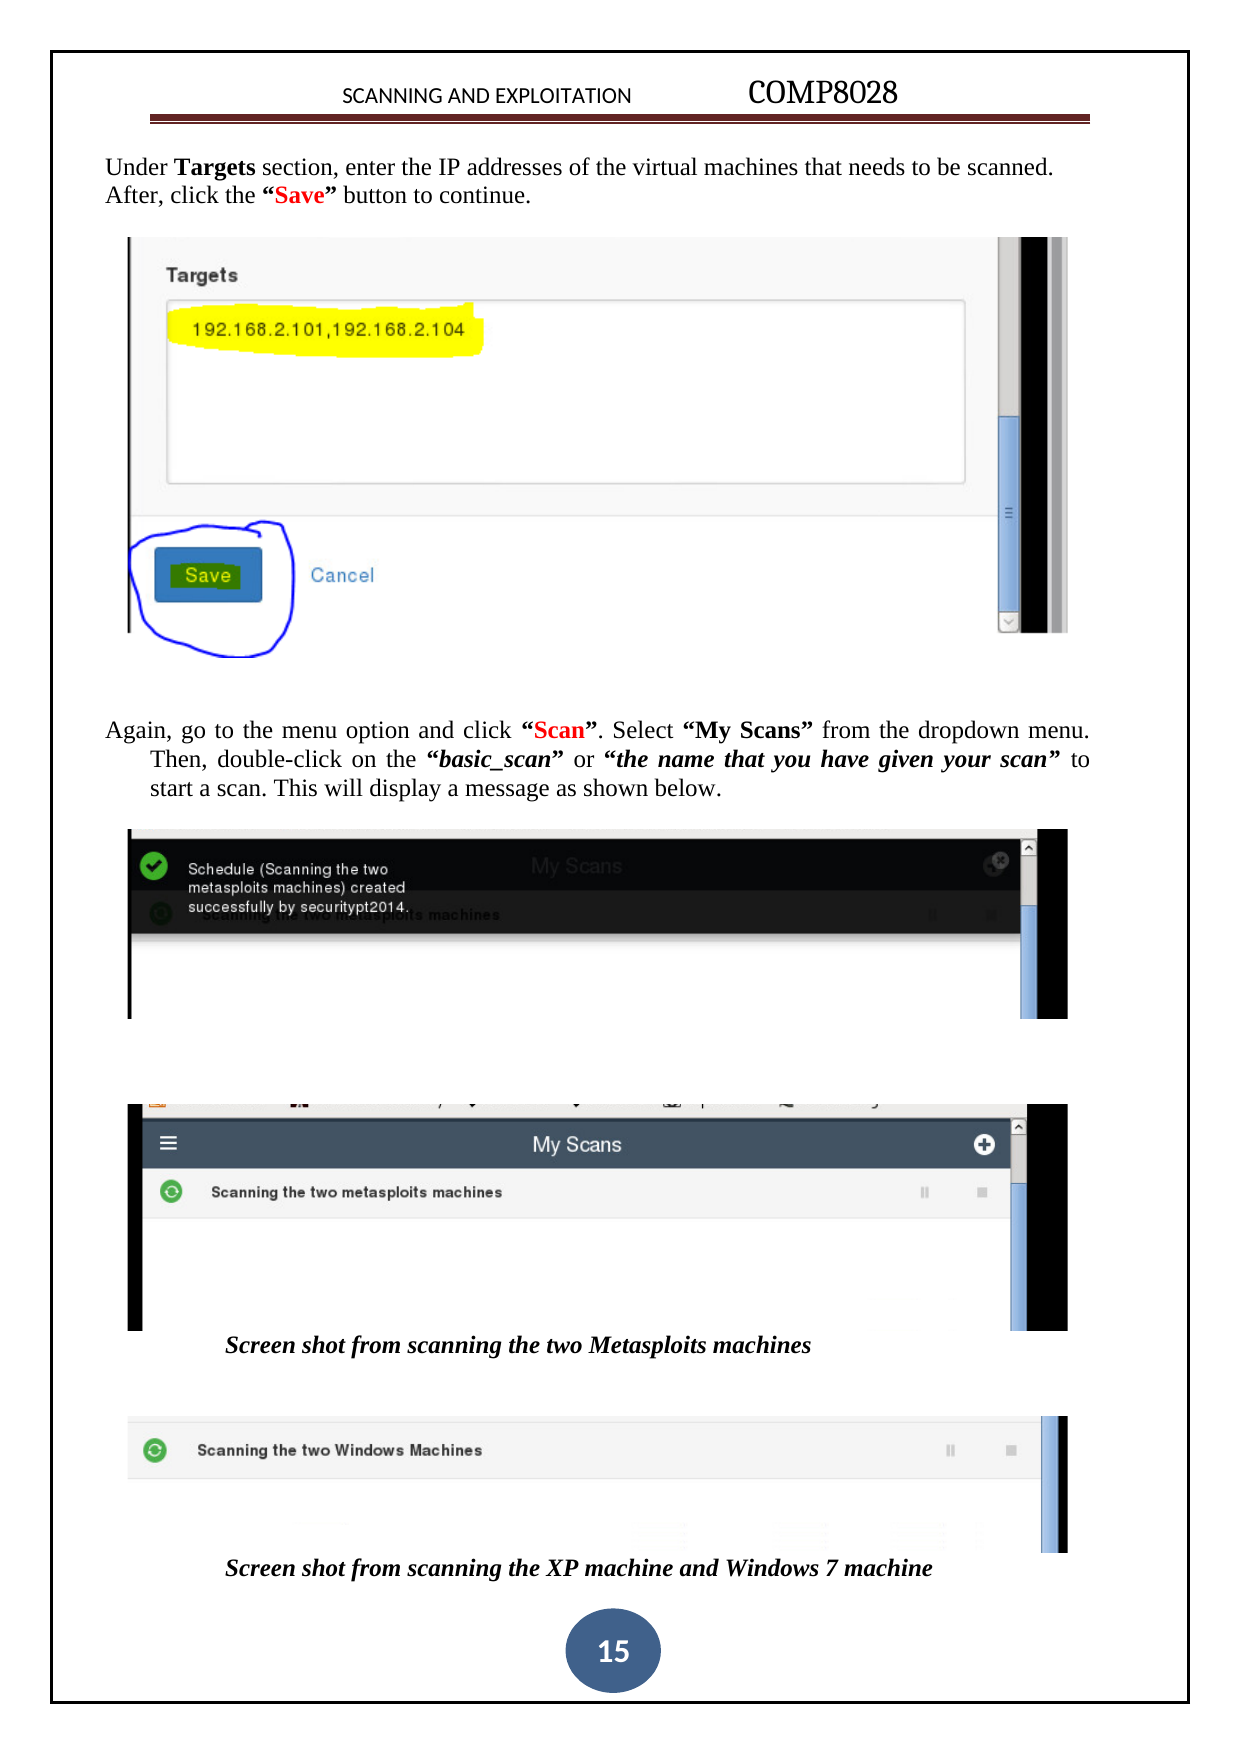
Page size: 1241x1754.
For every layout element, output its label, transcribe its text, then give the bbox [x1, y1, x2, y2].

picture [127, 237, 1068, 658]
list Under Targets section, enter the IP addresses of the virtual machines that needs to be scanned. [105, 152, 1090, 180]
list After, click the “Save” button to continue. [105, 180, 1090, 209]
picture [127, 829, 1068, 1019]
list Screen shot from scanning the XP machine and Windows 7 machine [225, 1553, 1090, 1582]
list Again, go to the menu option and click “Scan”. Select “My Scans” from the dropdown menu. Then, double-click on the “basic_scan” or “the name that you have given your scan” to start a scan. This will display a message as shown below. [105, 715, 1090, 802]
list Screen shot from scanning the two Metasploits machines [225, 1330, 1090, 1359]
picture [127, 1104, 1068, 1331]
picture [127, 1416, 1068, 1553]
